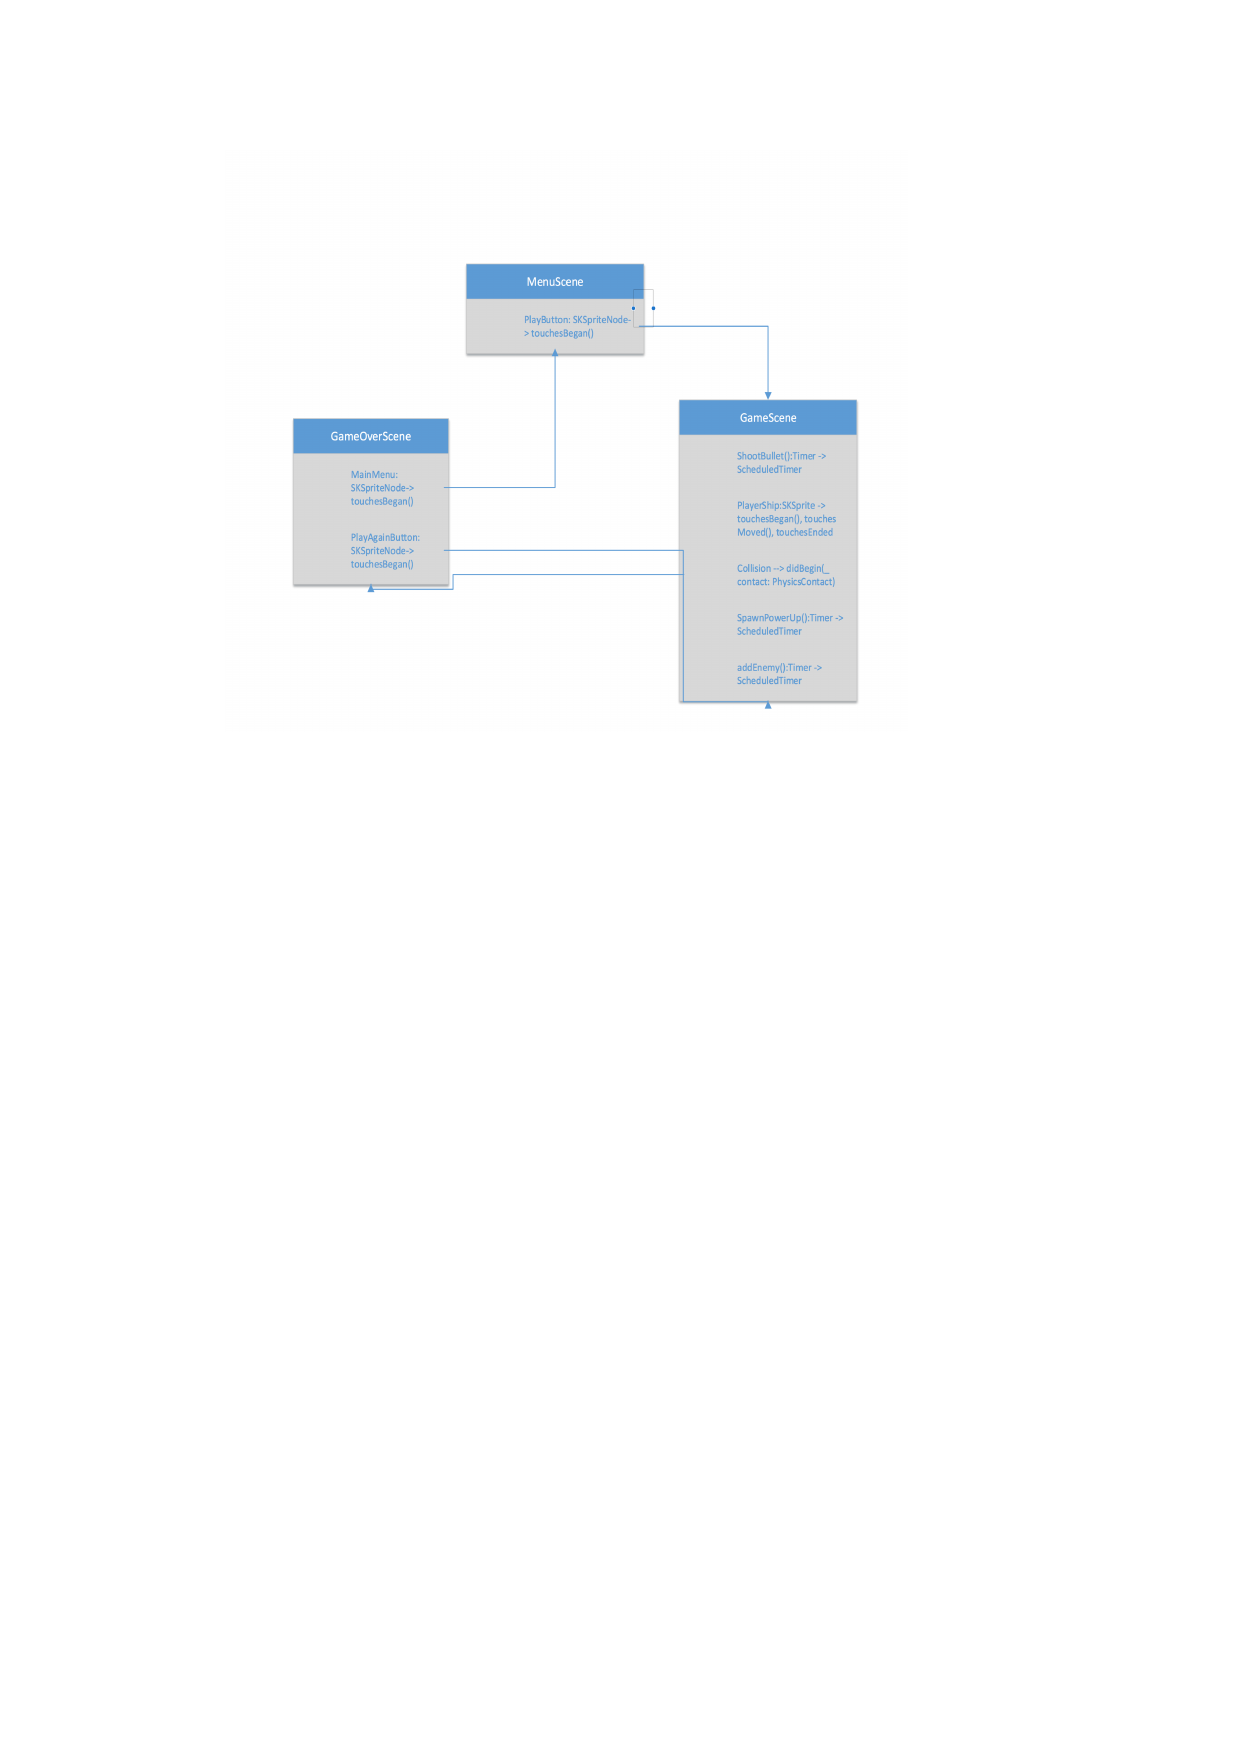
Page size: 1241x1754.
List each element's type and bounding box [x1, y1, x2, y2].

picture [225, 150, 908, 732]
